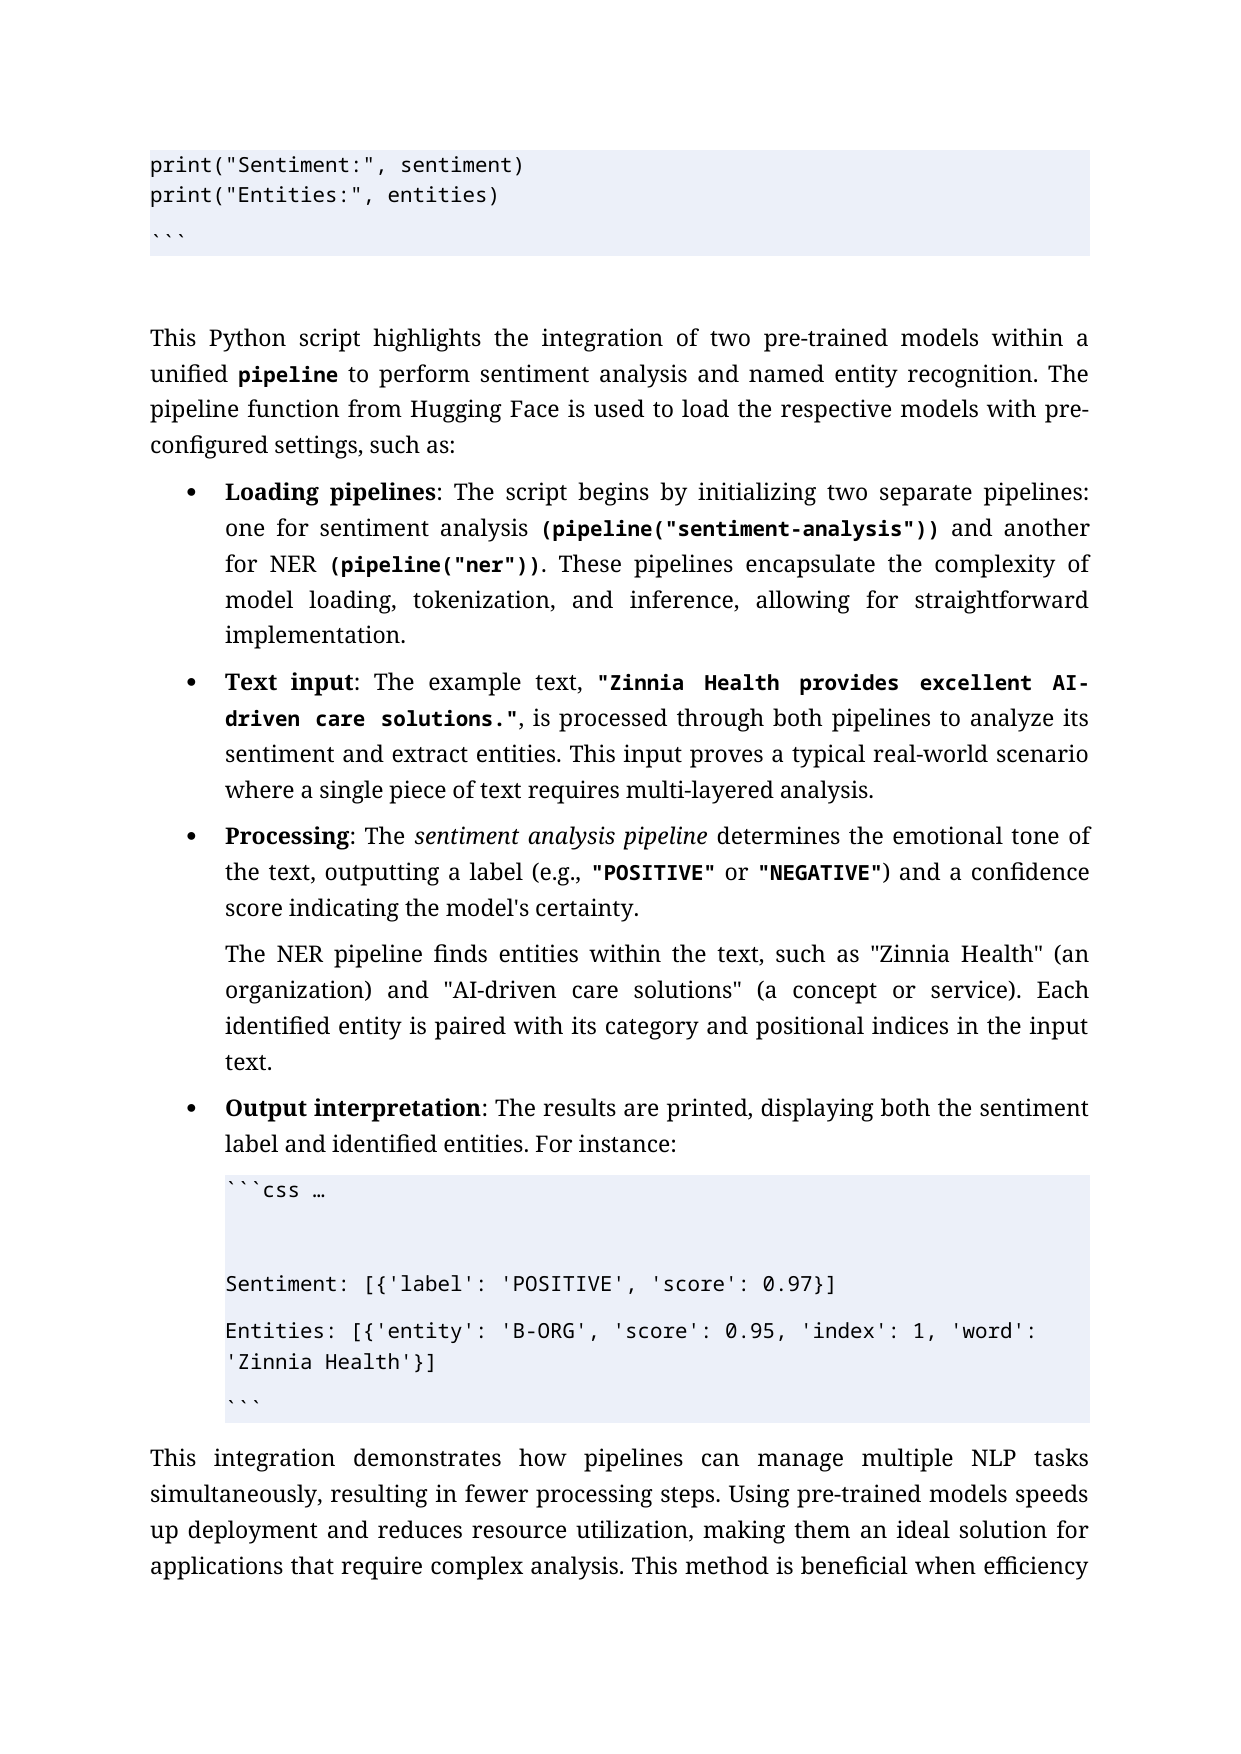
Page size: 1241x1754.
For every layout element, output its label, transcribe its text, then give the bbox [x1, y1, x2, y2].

list Processing: The sentiment analysis pipeline determines the emotional tone of the text, outputting a label (e.g., "POSITIVE" or "NEGATIVE") and a confidence score indicating the model's certainty. [187, 820, 1090, 923]
text This Python script highlights the integration of two pre-trained models within a unified pipeline to perform sentiment analysis and named entity recognition. The pipeline function from Hugging Face is used to load the respective models with pre-configured settings, such as: [150, 322, 1090, 461]
text ``` [150, 228, 1090, 256]
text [150, 1442, 1090, 1581]
list Text input: The example text, "Zinnia Health provides excellent AI-driven care solutions.", is processed through both pipelines to analyze its sentiment and extract entities. This input proves a typical real-world scenario where a single piece of text requires multi-layered analysis. [187, 666, 1090, 805]
text Entities: [{'entity': 'B-ORG', 'score': 0.95, 'index': 1, 'word': 'Zinnia Health'}] [225, 1317, 1090, 1376]
text Sentiment: [{'label': 'POSITIVE', 'score': 0.97}] [225, 1269, 1090, 1298]
list Loading pipelines: The script begins by initializing two separate pipelines: one for sentiment analysis (pipeline("sentiment-analysis")) and another for NER (pipeline("ner")). These pipelines encapsulate the complexity of model loading, tokenization, and inference, allowing for straightforward implementation. [187, 476, 1090, 651]
text ```css … [225, 1175, 1090, 1203]
text ``` [225, 1394, 1090, 1423]
list Output interpretation: The results are printed, displaying both the sentiment label and identified entities. For instance: [187, 1092, 1090, 1159]
text print("Sentiment:", sentiment) print("Entities:", entities) [150, 150, 1090, 209]
text The NER pipeline finds entities within the text, such as "Zinnia Health" (an organization) and "AI-driven care solutions" (a concept or service). Each identified entity is paired with its category and positional indices in the input text. [225, 938, 1090, 1077]
